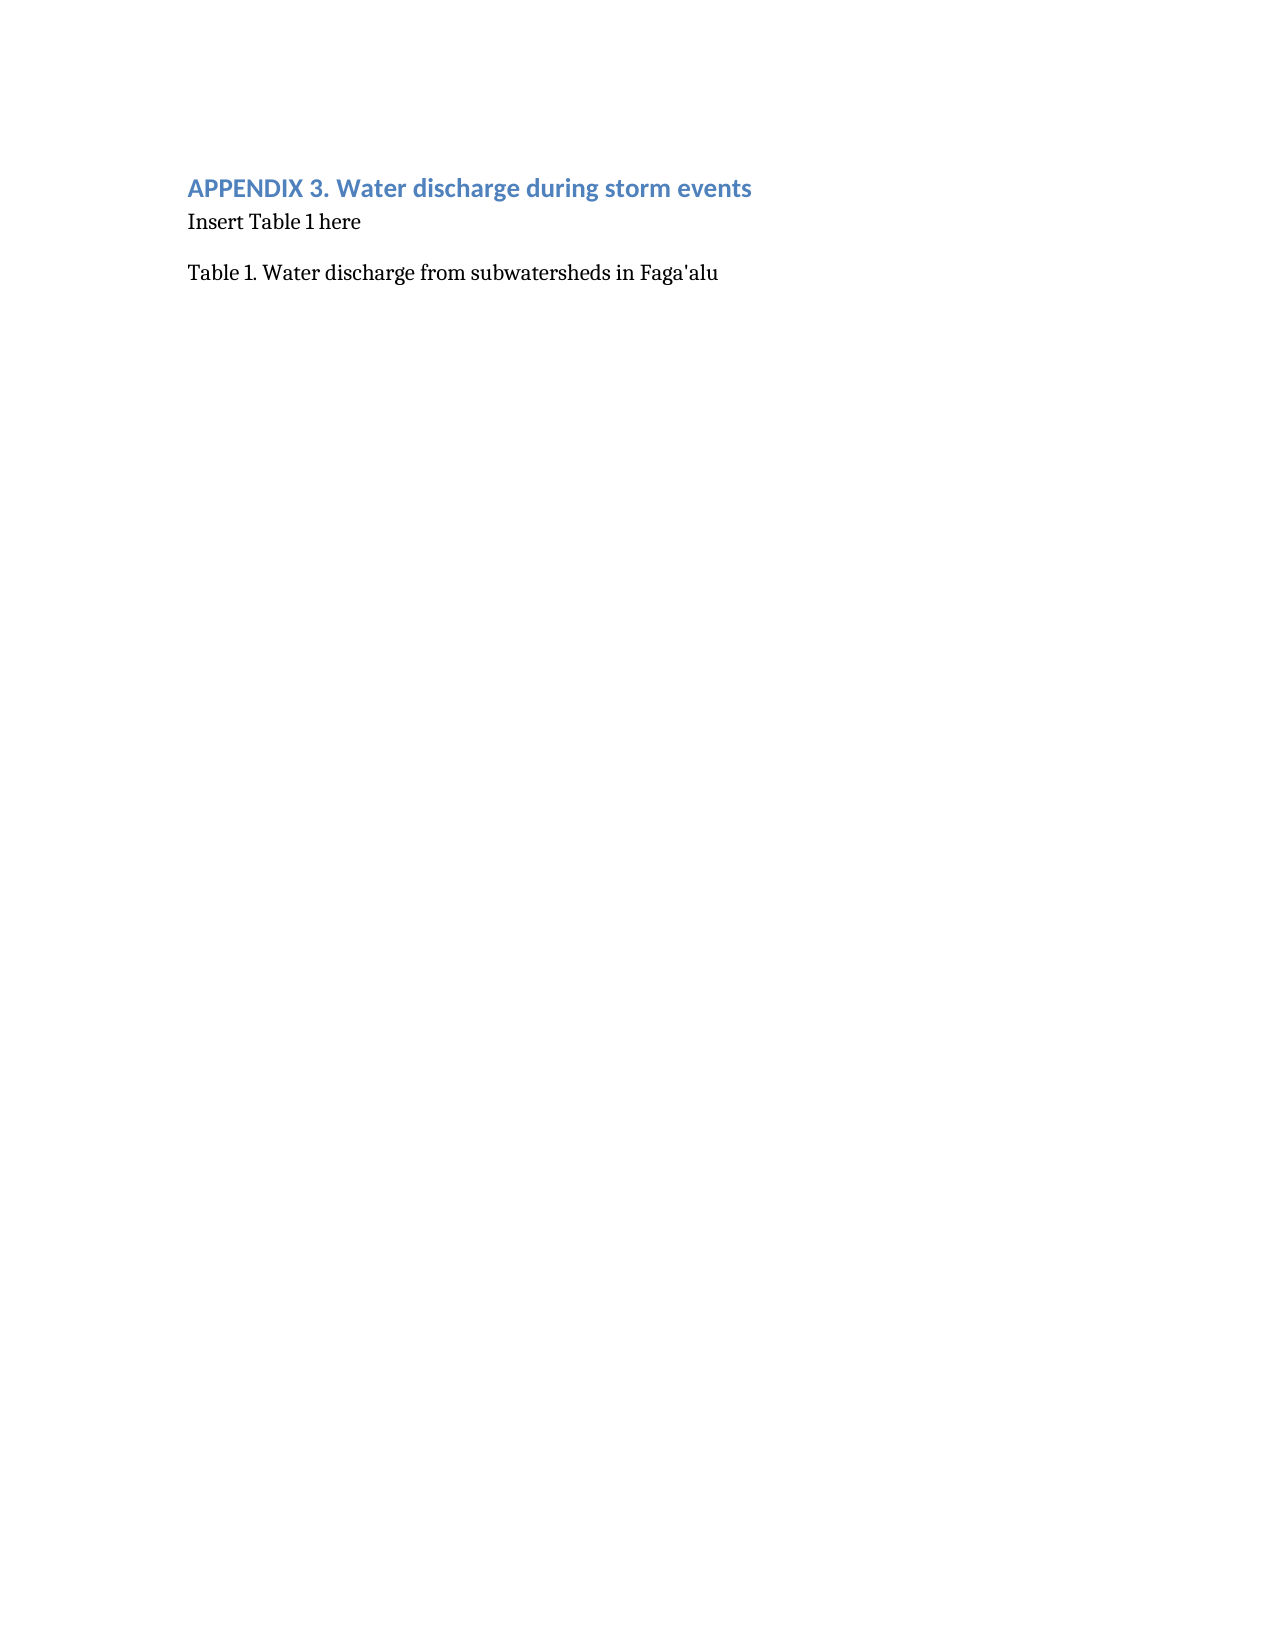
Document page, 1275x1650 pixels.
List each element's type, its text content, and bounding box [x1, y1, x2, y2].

text Insert Table 1 here [187, 209, 1087, 235]
text Table 1. Water discharge from subwatersheds in Faga'alu [187, 260, 1087, 286]
subtitle APPENDIX 3. Water discharge during storm events [187, 171, 1087, 204]
